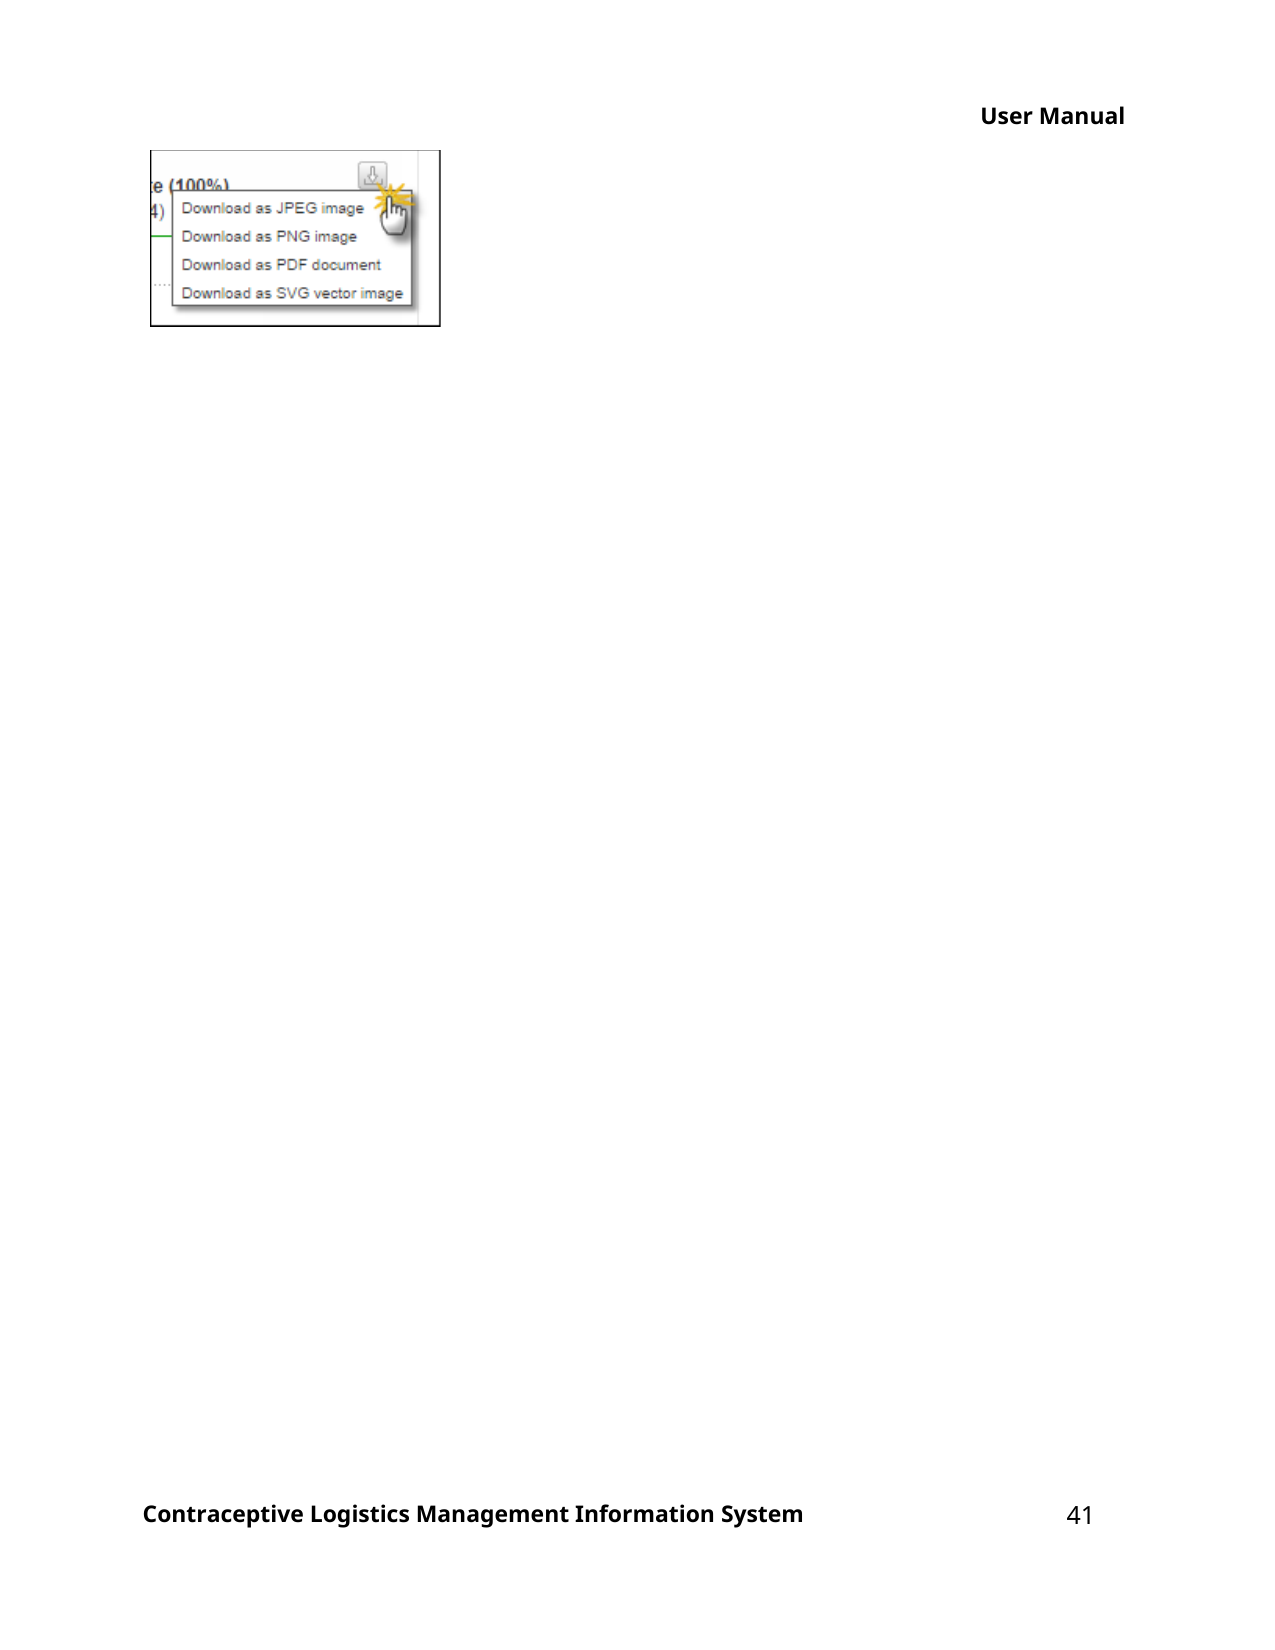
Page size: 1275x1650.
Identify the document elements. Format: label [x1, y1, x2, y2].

picture [150, 150, 441, 327]
